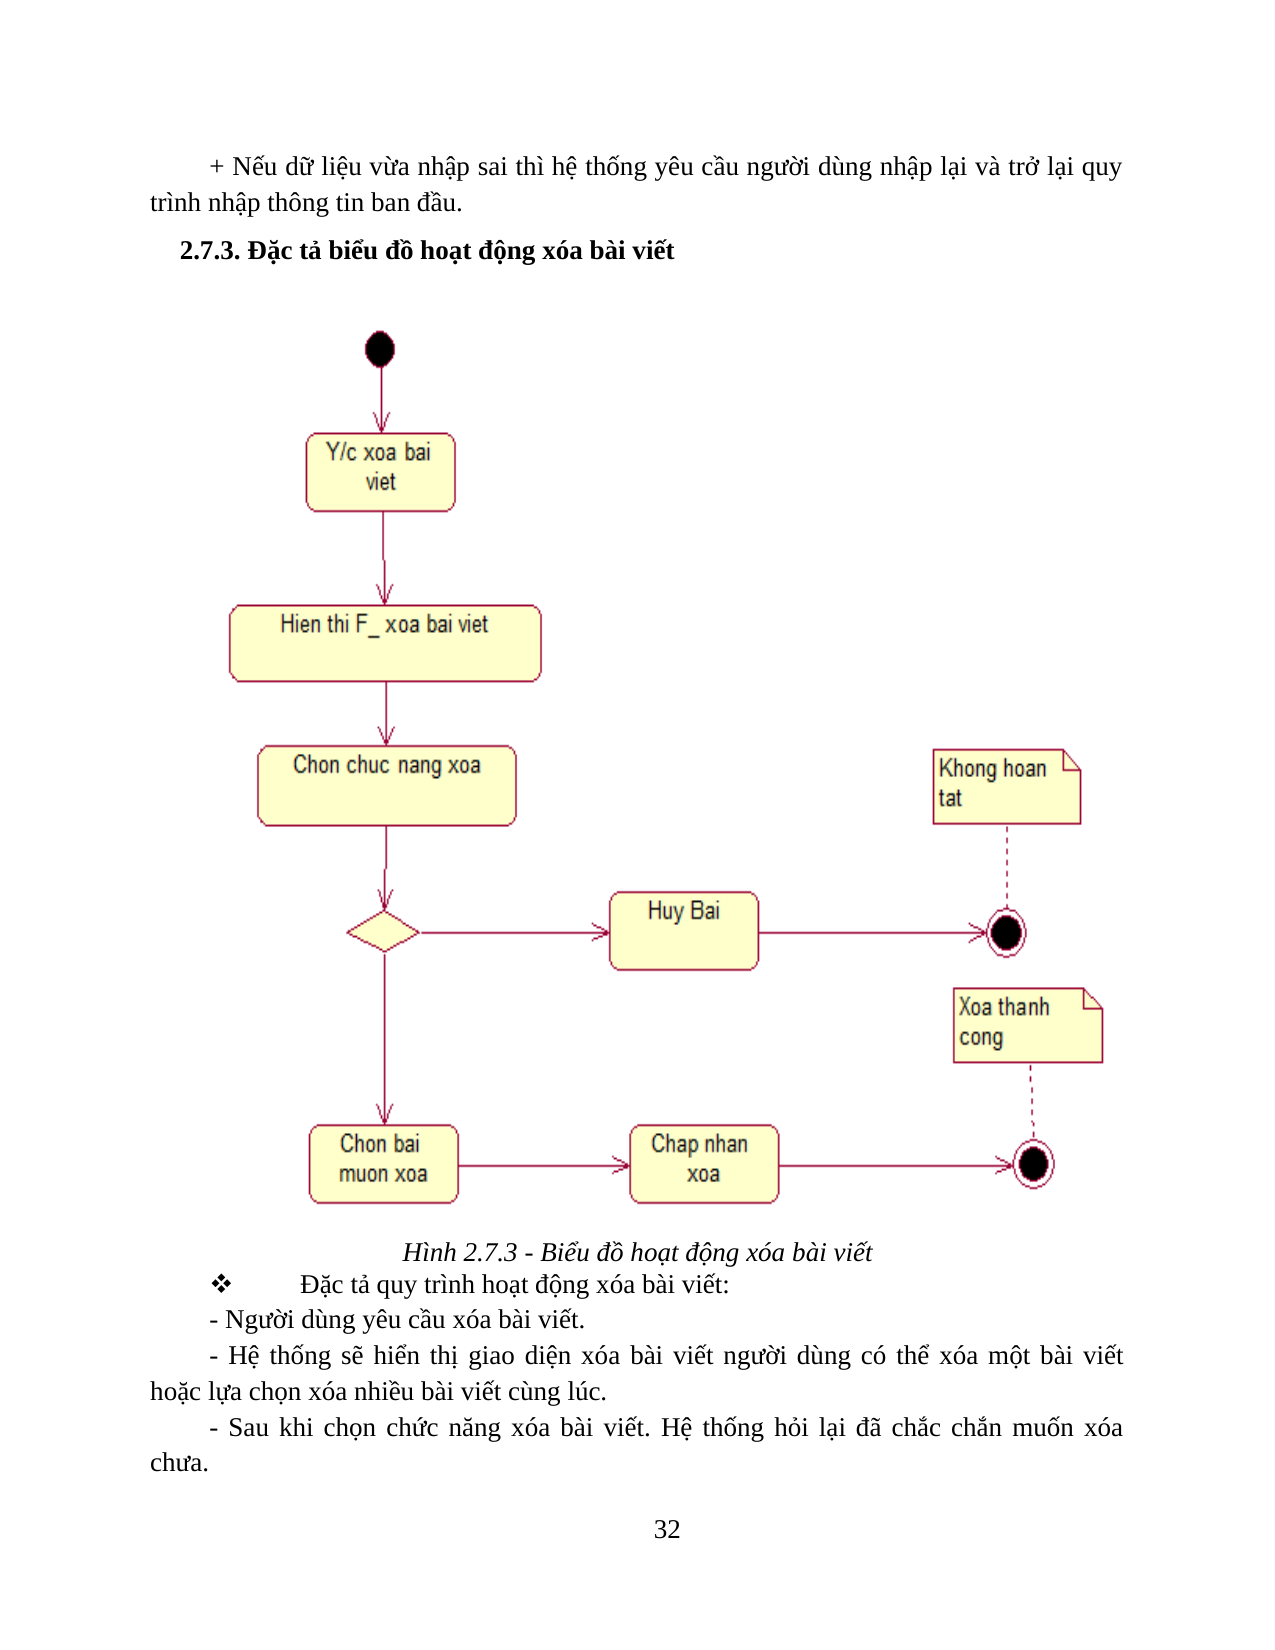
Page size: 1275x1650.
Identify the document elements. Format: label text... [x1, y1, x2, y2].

list - Người dùng yêu cầu xóa bài viết. [150, 1304, 1125, 1335]
list + Nếu dữ liệu vừa nhập sai thì hệ thống yêu cầu người dùng nhập lại và trở lại quy trình nhập thông tin ban đầu. [150, 150, 1125, 217]
list - Sau khi chọn chức năng xóa bài viết. Hệ thống hỏi lại đã chắc chắn muốn xóa chưa. [150, 1411, 1125, 1478]
text Hình 2.7.3 - Biểu đồ hoạt động xóa bài viết [150, 1237, 1125, 1268]
subtitle 2.7.3. Đặc tả biểu đồ hoạt động xóa bài viết [179, 234, 1125, 265]
list - Hệ thống sẽ hiển thị giao diện xóa bài viết người dùng có thể xóa một bài viết hoặc lựa chọn xóa nhiều bài viết cùng lúc. [150, 1339, 1125, 1406]
list Đặc tả quy trình hoạt động xóa bài viết: [150, 1268, 1125, 1299]
picture [209, 322, 1116, 1232]
